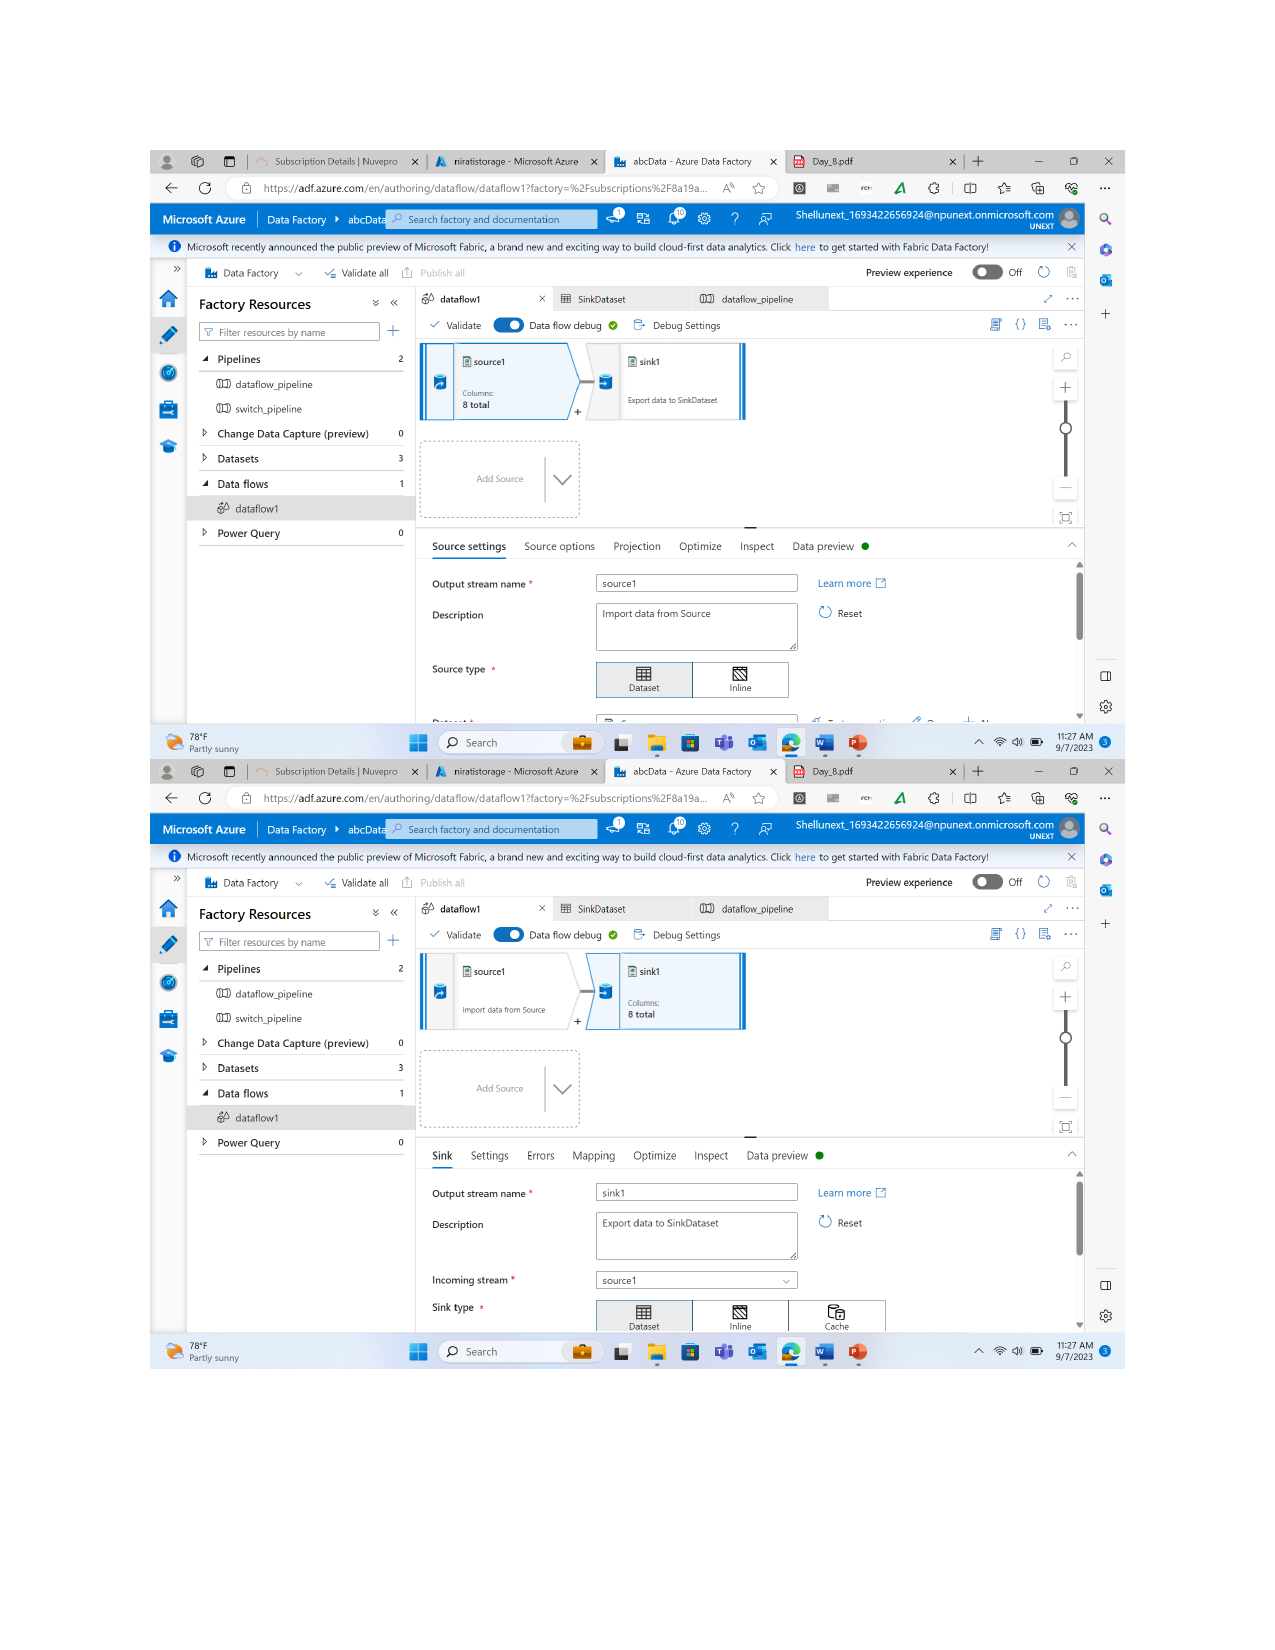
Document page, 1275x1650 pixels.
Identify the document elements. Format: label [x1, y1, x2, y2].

picture [150, 150, 1125, 1369]
